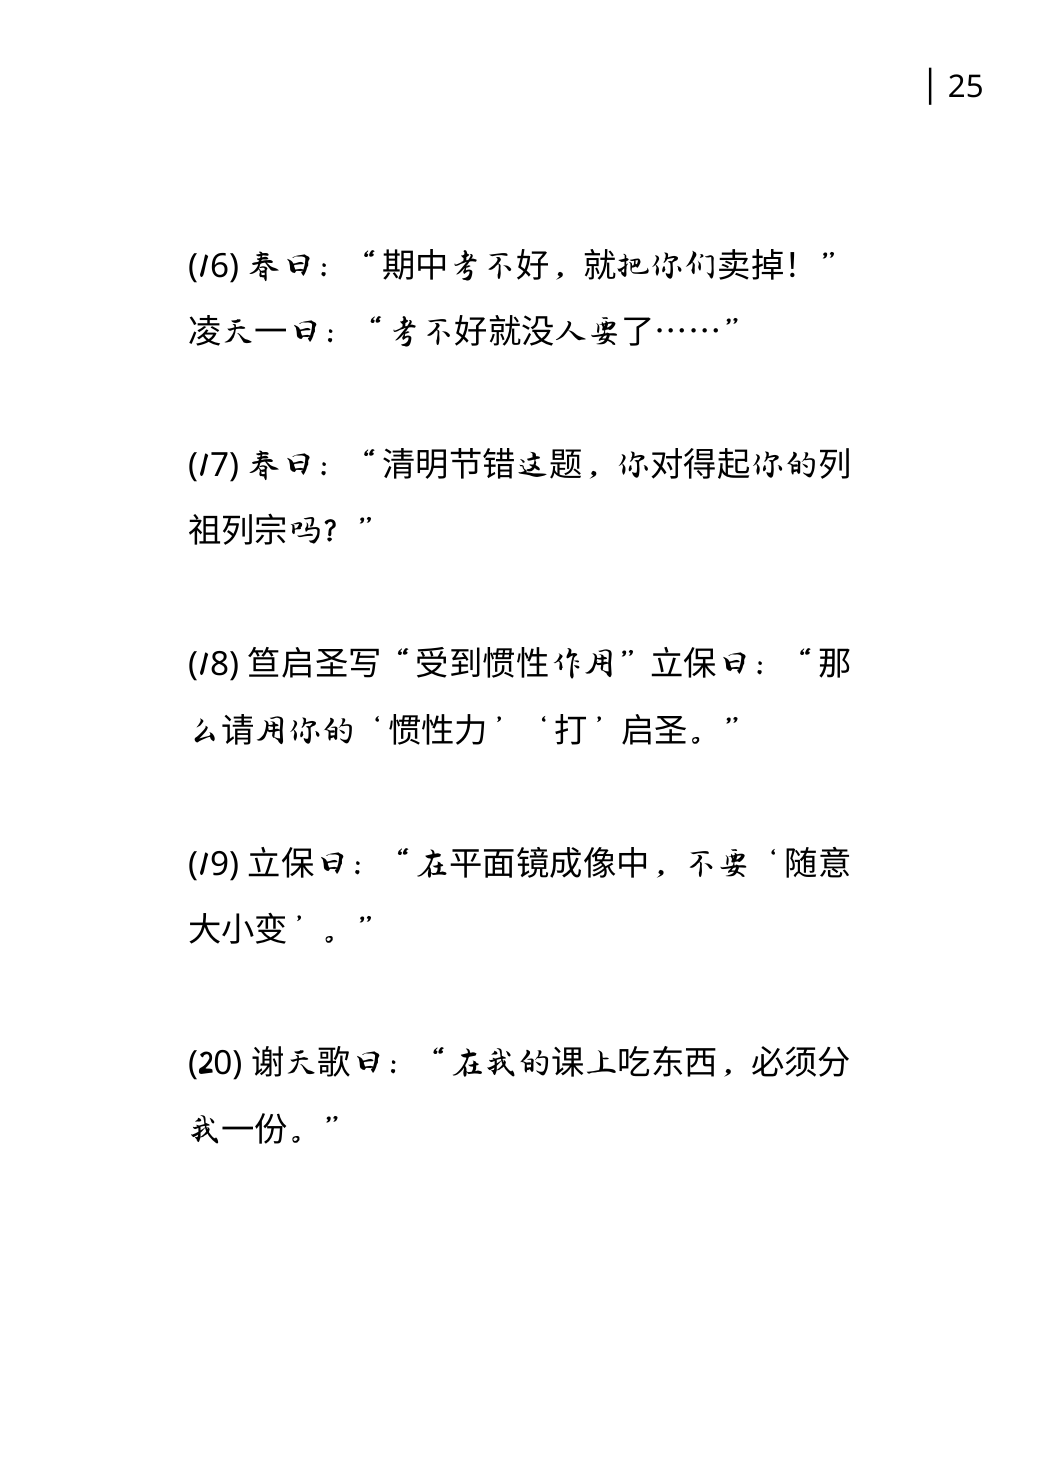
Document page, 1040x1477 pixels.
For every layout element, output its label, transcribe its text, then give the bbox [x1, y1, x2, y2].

list 笪启圣写“受到惯性作用”立保曰：“那么请用你的‘惯性力’‘打’启圣。” [188, 632, 852, 764]
list 春曰：“期中考不好，就把你们卖掉！”凌天一曰：“考不好就没人要了……” [188, 233, 852, 366]
list 春曰：“清明节错这题，你对得起你的列祖列宗吗？” [188, 432, 852, 565]
list 立保曰：“在平面镜成像中，不要‘随意大小变’。” [188, 831, 852, 964]
list 谢天歌曰：“在我的课上吃东西，必须分我一份。” [188, 1030, 852, 1163]
